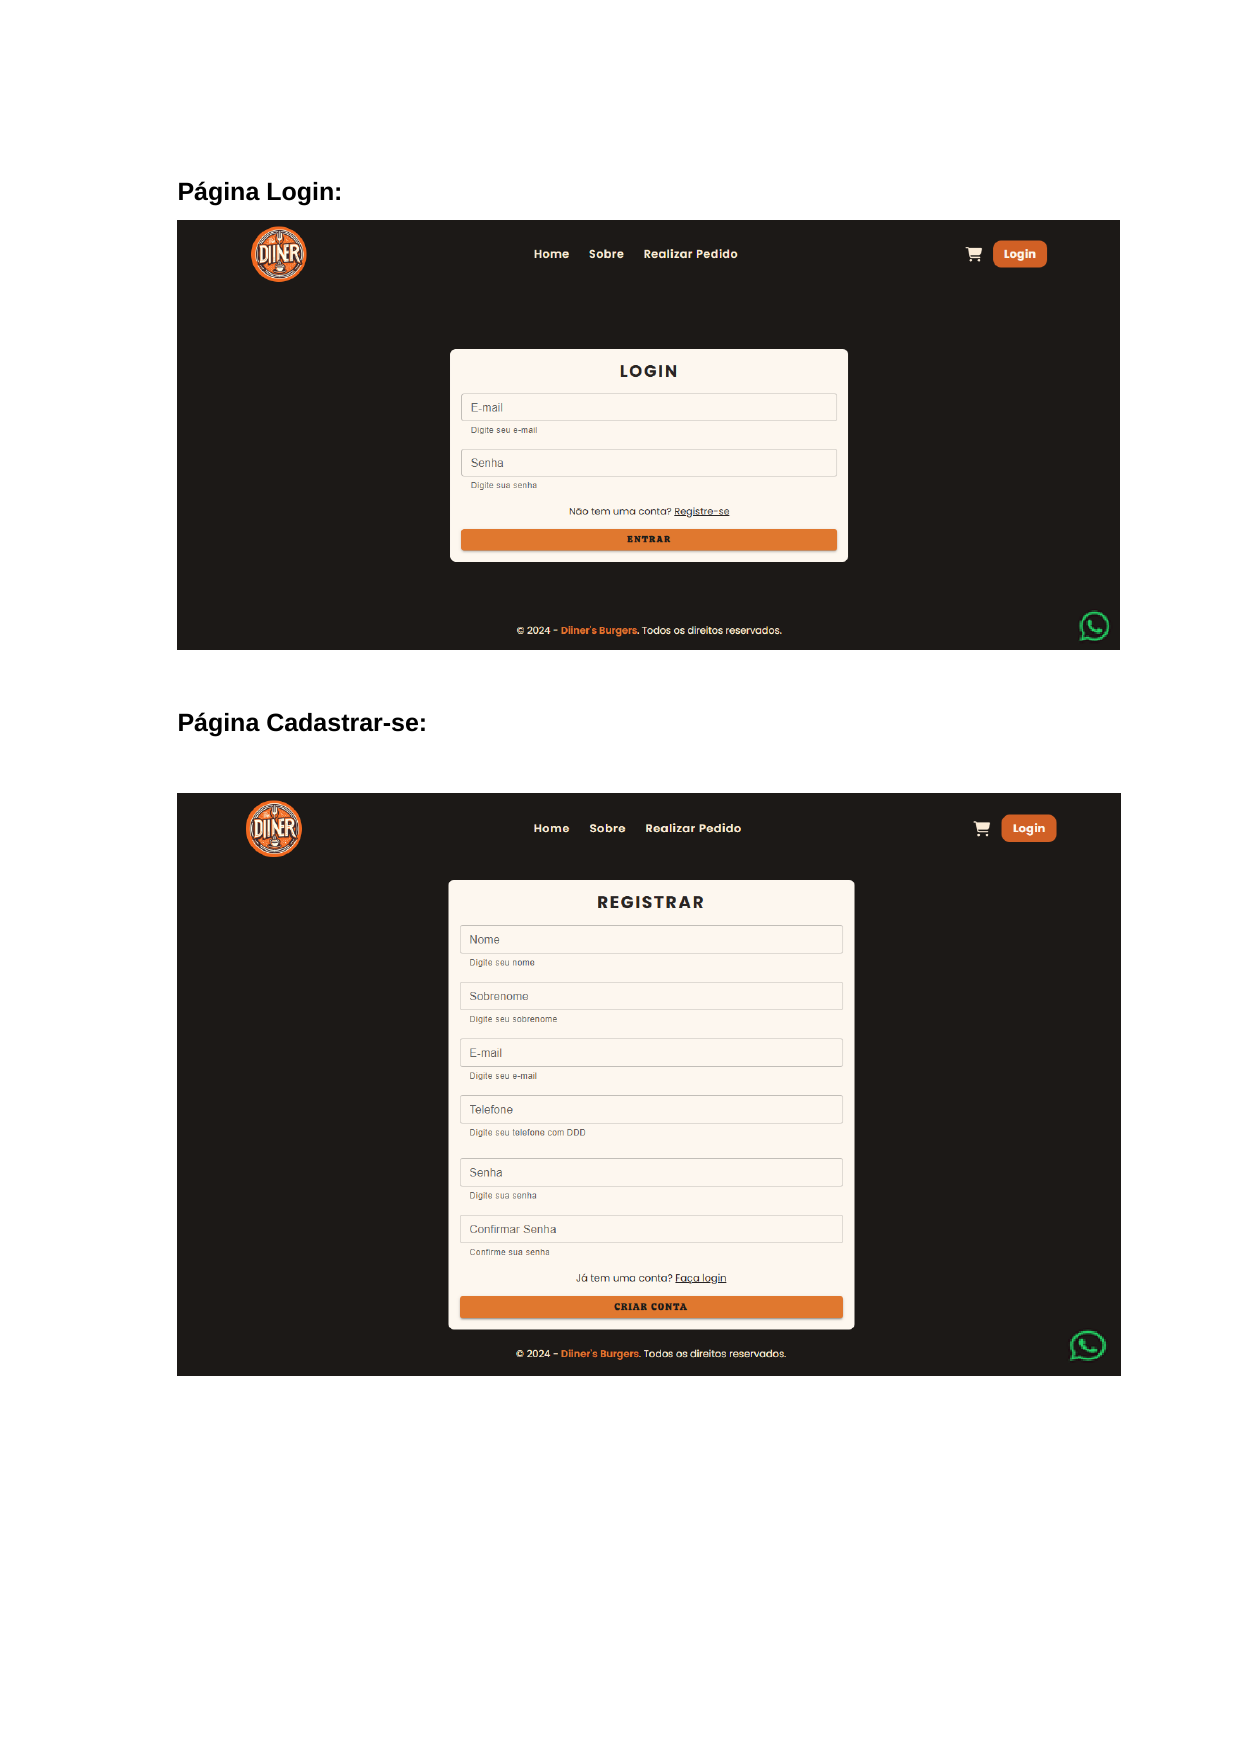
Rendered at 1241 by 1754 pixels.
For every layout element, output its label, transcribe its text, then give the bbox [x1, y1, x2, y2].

text Página Login: [177, 177, 1122, 206]
picture [177, 220, 1120, 650]
text Página Cadastrar-se: [177, 708, 1122, 736]
picture [177, 793, 1121, 1376]
